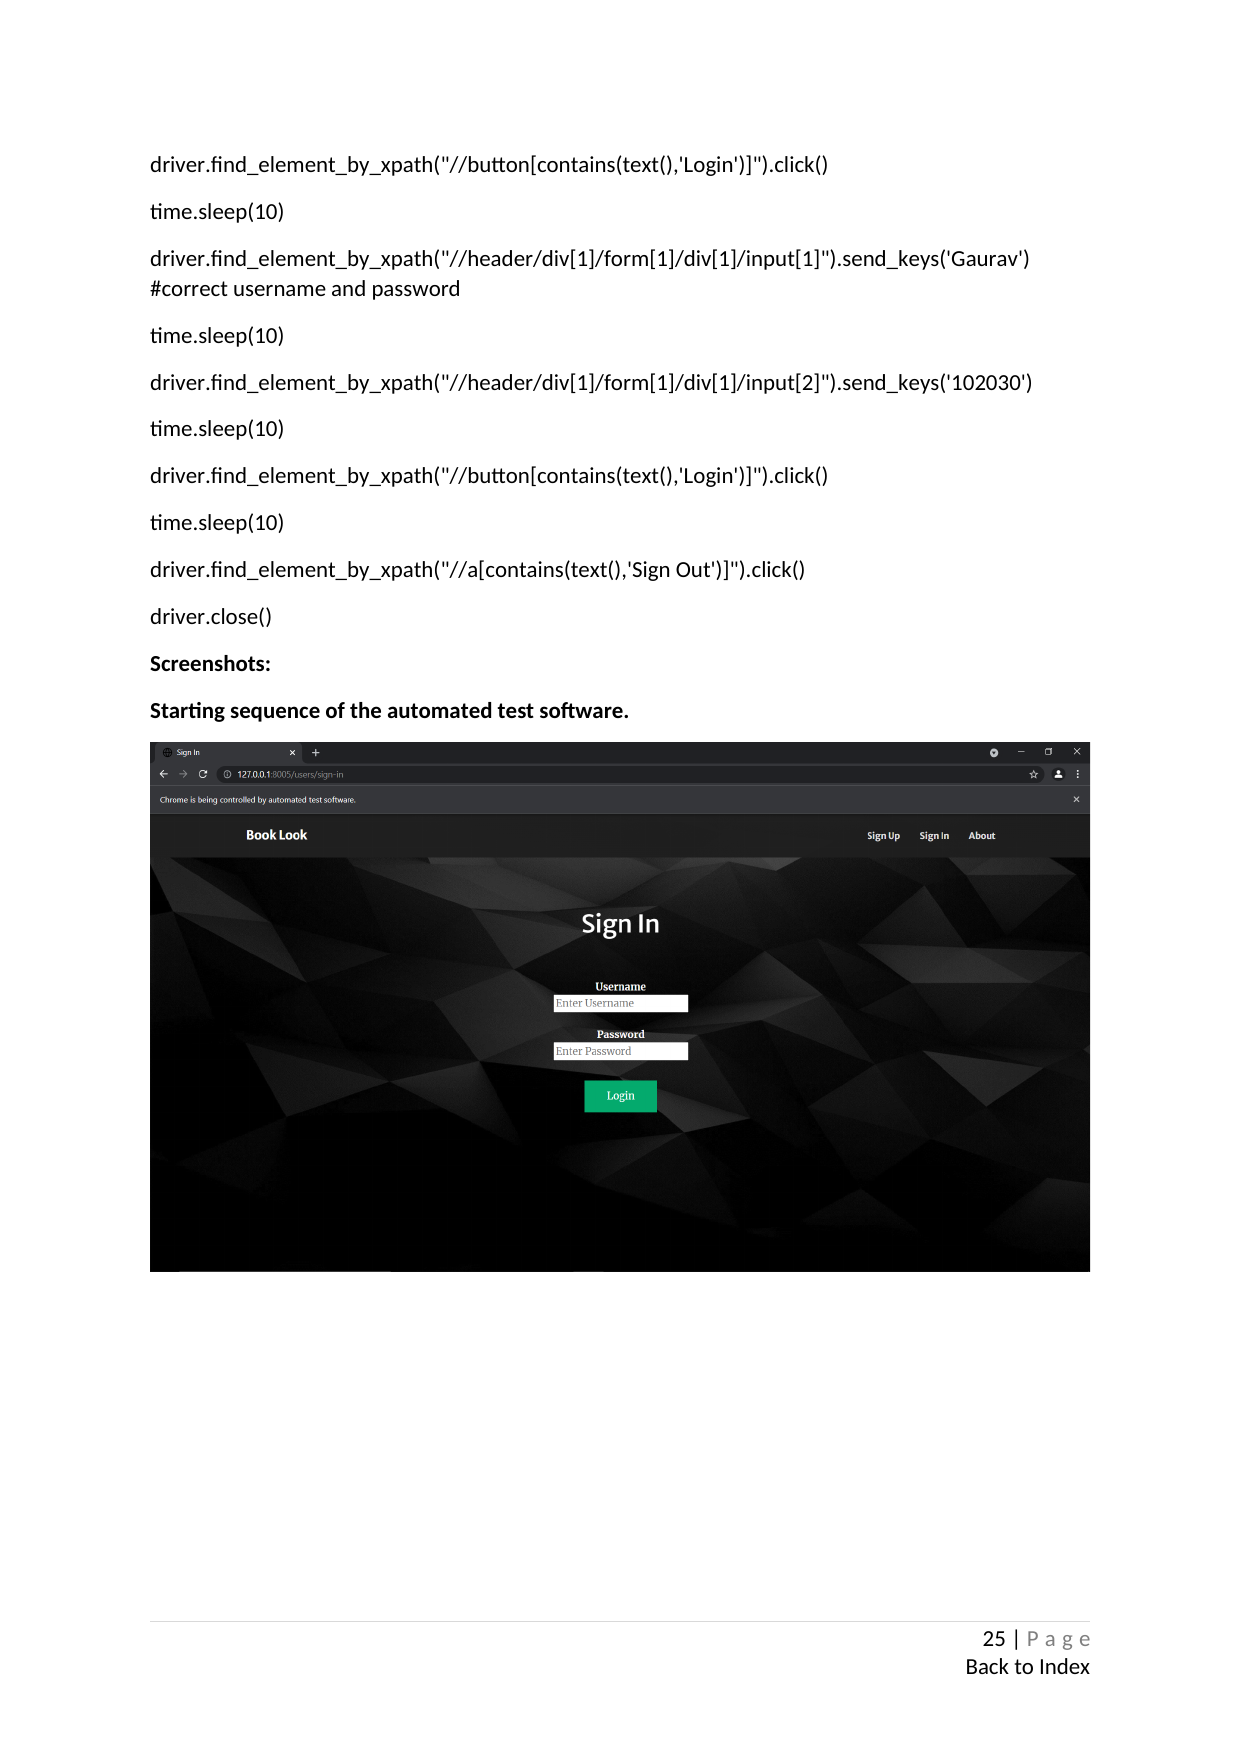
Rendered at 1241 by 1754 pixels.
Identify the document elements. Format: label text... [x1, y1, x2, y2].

text driver.find_element_by_xpath("//a[contains(text(),'Sign Out')]").click() [150, 555, 1090, 583]
text driver.find_element_by_xpath("//header/div[1]/form[1]/div[1]/input[1]").send_keys('Gaurav') #correct username and password [150, 244, 1090, 302]
text Screenshots: [150, 649, 1090, 677]
text time.sleep(10) [150, 414, 1090, 443]
text driver.find_element_by_xpath("//button[contains(text(),'Login')]").click() [150, 150, 1090, 178]
picture [150, 742, 1091, 1272]
text Starting sequence of the automated test software. [150, 696, 1090, 724]
text time.sleep(10) [150, 197, 1090, 225]
text driver.find_element_by_xpath("//button[contains(text(),'Login')]").click() [150, 461, 1090, 489]
text driver.find_element_by_xpath("//header/div[1]/form[1]/div[1]/input[2]").send_keys('102030') [150, 368, 1090, 396]
text driver.close() [150, 602, 1090, 630]
text time.sleep(10) [150, 508, 1090, 536]
text time.sleep(10) [150, 321, 1090, 349]
